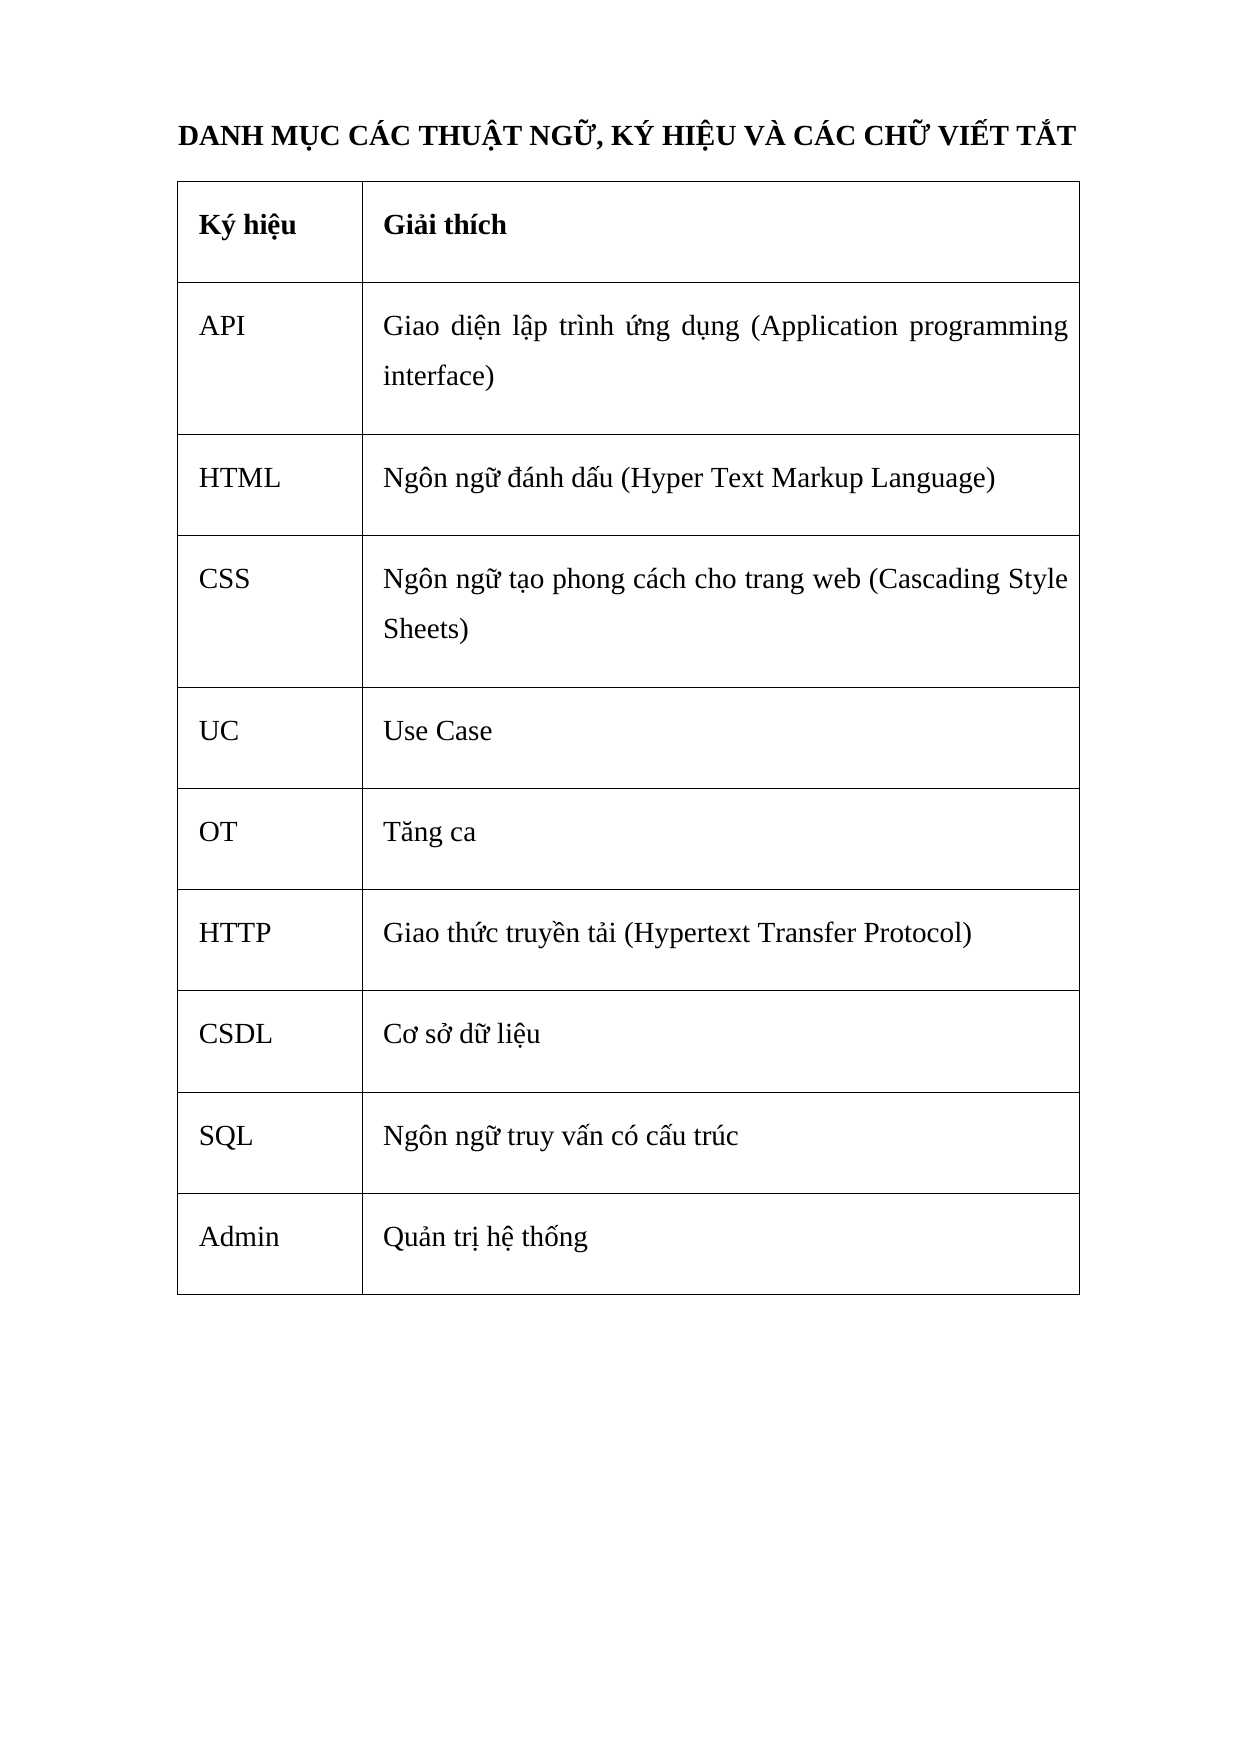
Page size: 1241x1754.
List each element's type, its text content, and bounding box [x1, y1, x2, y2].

table_header Giải thích [363, 182, 1079, 282]
table_cell CSDL [178, 991, 362, 1092]
table_cell Giao diện lập trình ứng dụng (Application programming interface) [363, 283, 1079, 434]
table_header Ký hiệu [178, 182, 362, 282]
table_cell Cơ sở dữ liệu [363, 991, 1079, 1092]
table_cell API [178, 283, 362, 434]
table_cell Use Case [363, 688, 1079, 788]
table_cell UC [178, 688, 362, 788]
table_cell HTTP [178, 890, 362, 990]
table_cell Giao thức truyền tải (Hypertext Transfer Protocol) [363, 890, 1079, 990]
table_cell Ngôn ngữ đánh dấu (Hyper Text Markup Language) [363, 435, 1079, 535]
table_cell OT [178, 789, 362, 889]
table_cell Ngôn ngữ tạo phong cách cho trang web (Cascading Style Sheets) [363, 536, 1079, 687]
table_cell Tăng ca [363, 789, 1079, 889]
subtitle DANH MỤC CÁC THUẬT NGỮ, KÝ HIỆU VÀ CÁC CHỮ VIẾT TẮT [132, 118, 1122, 152]
table_cell HTML [178, 435, 362, 535]
table_cell Ngôn ngữ truy vấn có cấu trúc [363, 1093, 1079, 1193]
table_cell Admin [178, 1194, 362, 1294]
table_cell SQL [178, 1093, 362, 1193]
table_cell CSS [178, 536, 362, 687]
table_cell Quản trị hệ thống [363, 1194, 1079, 1294]
